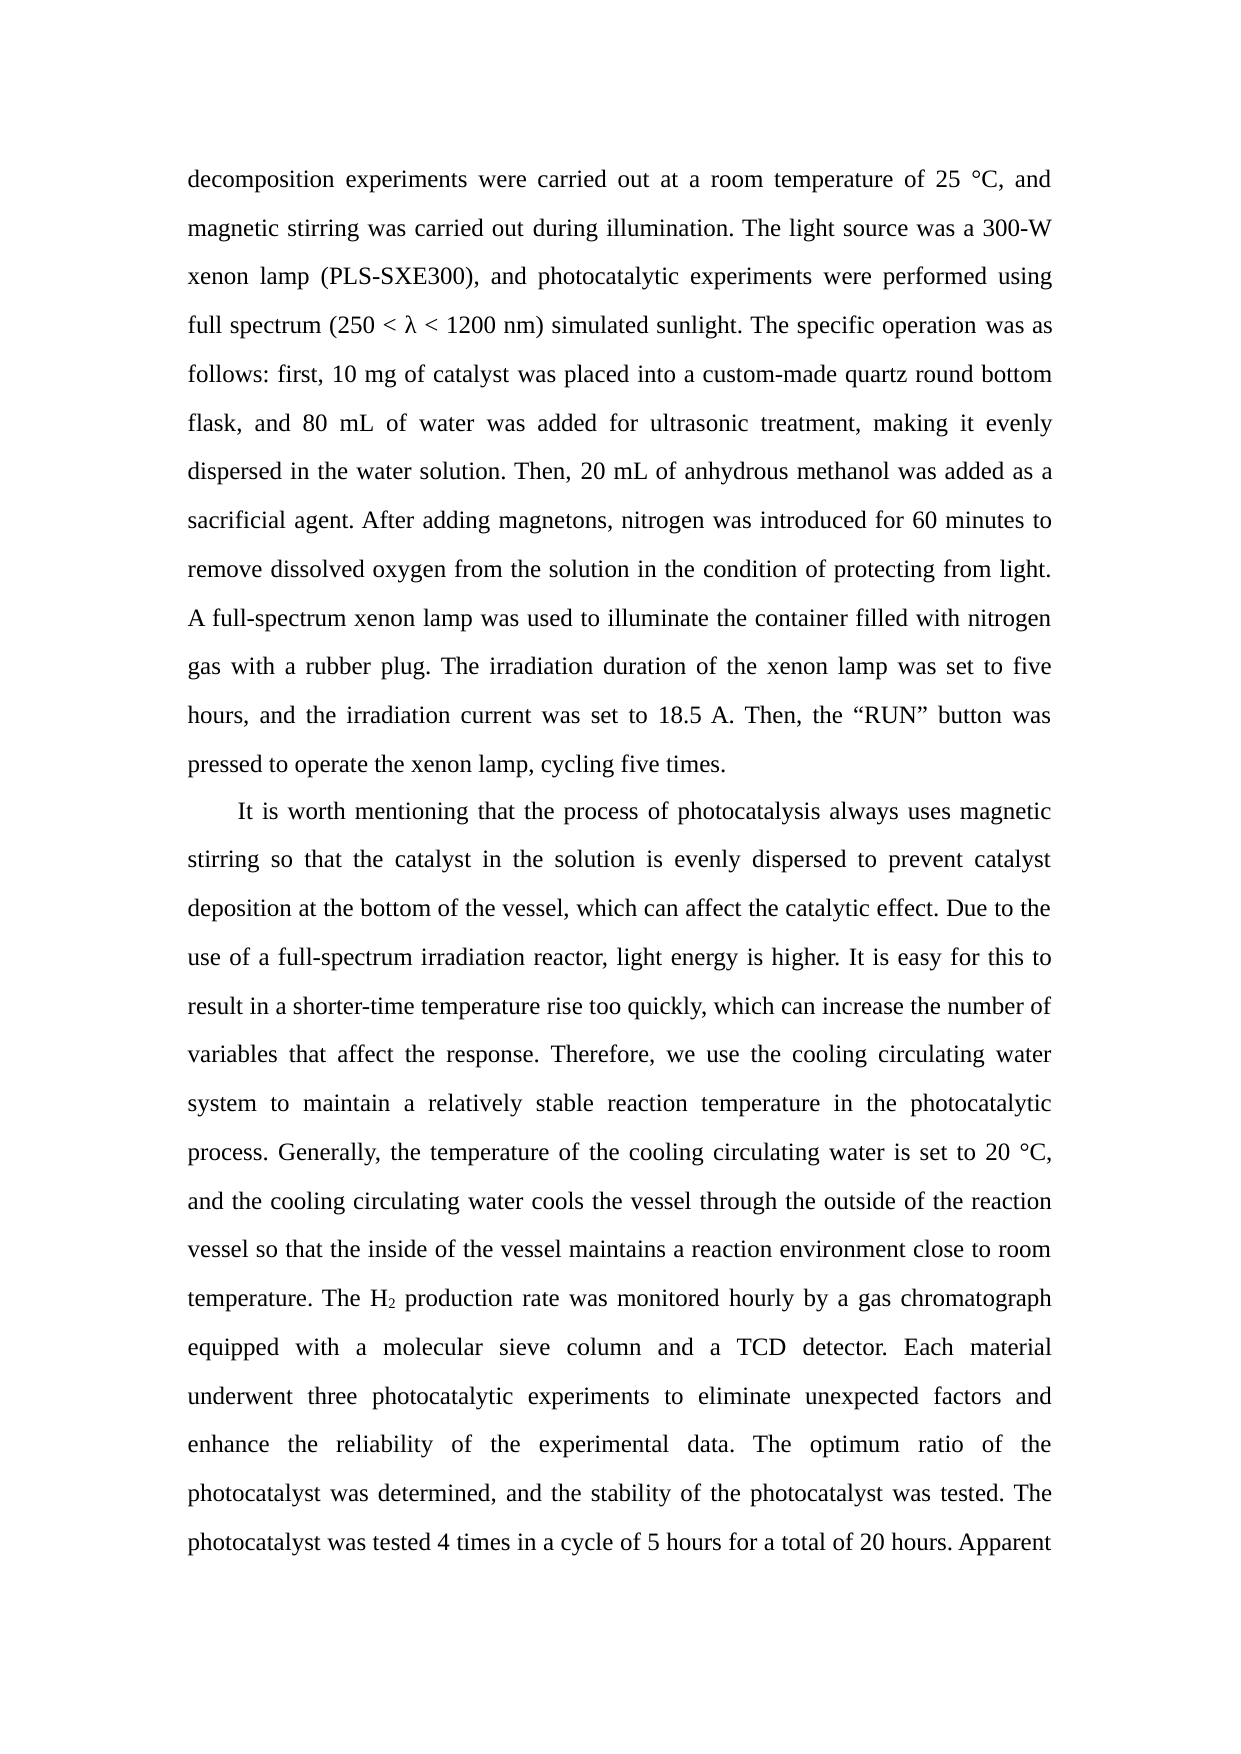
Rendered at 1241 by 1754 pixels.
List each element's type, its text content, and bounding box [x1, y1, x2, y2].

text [187, 162, 1053, 779]
